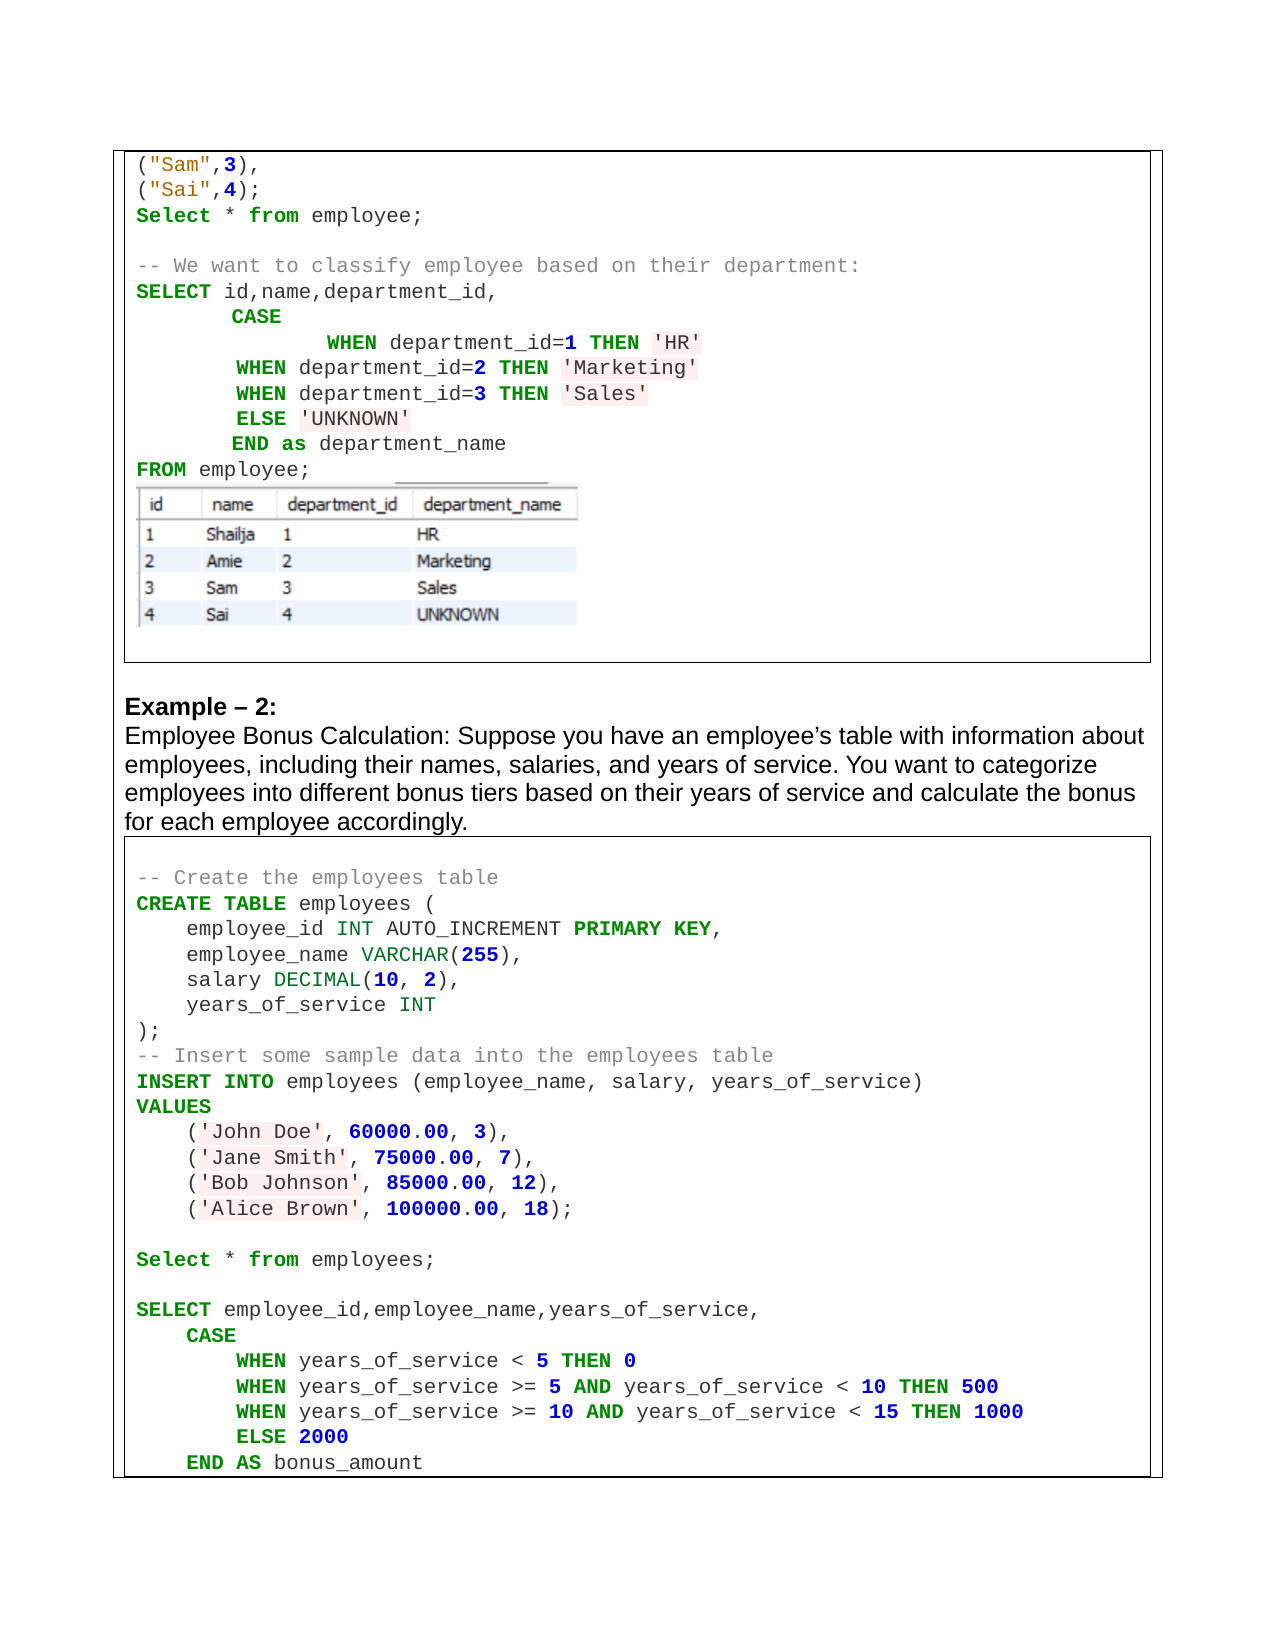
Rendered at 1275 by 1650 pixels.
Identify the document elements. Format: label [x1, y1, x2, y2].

picture [136, 482, 581, 634]
table_header [114, 151, 1162, 1477]
